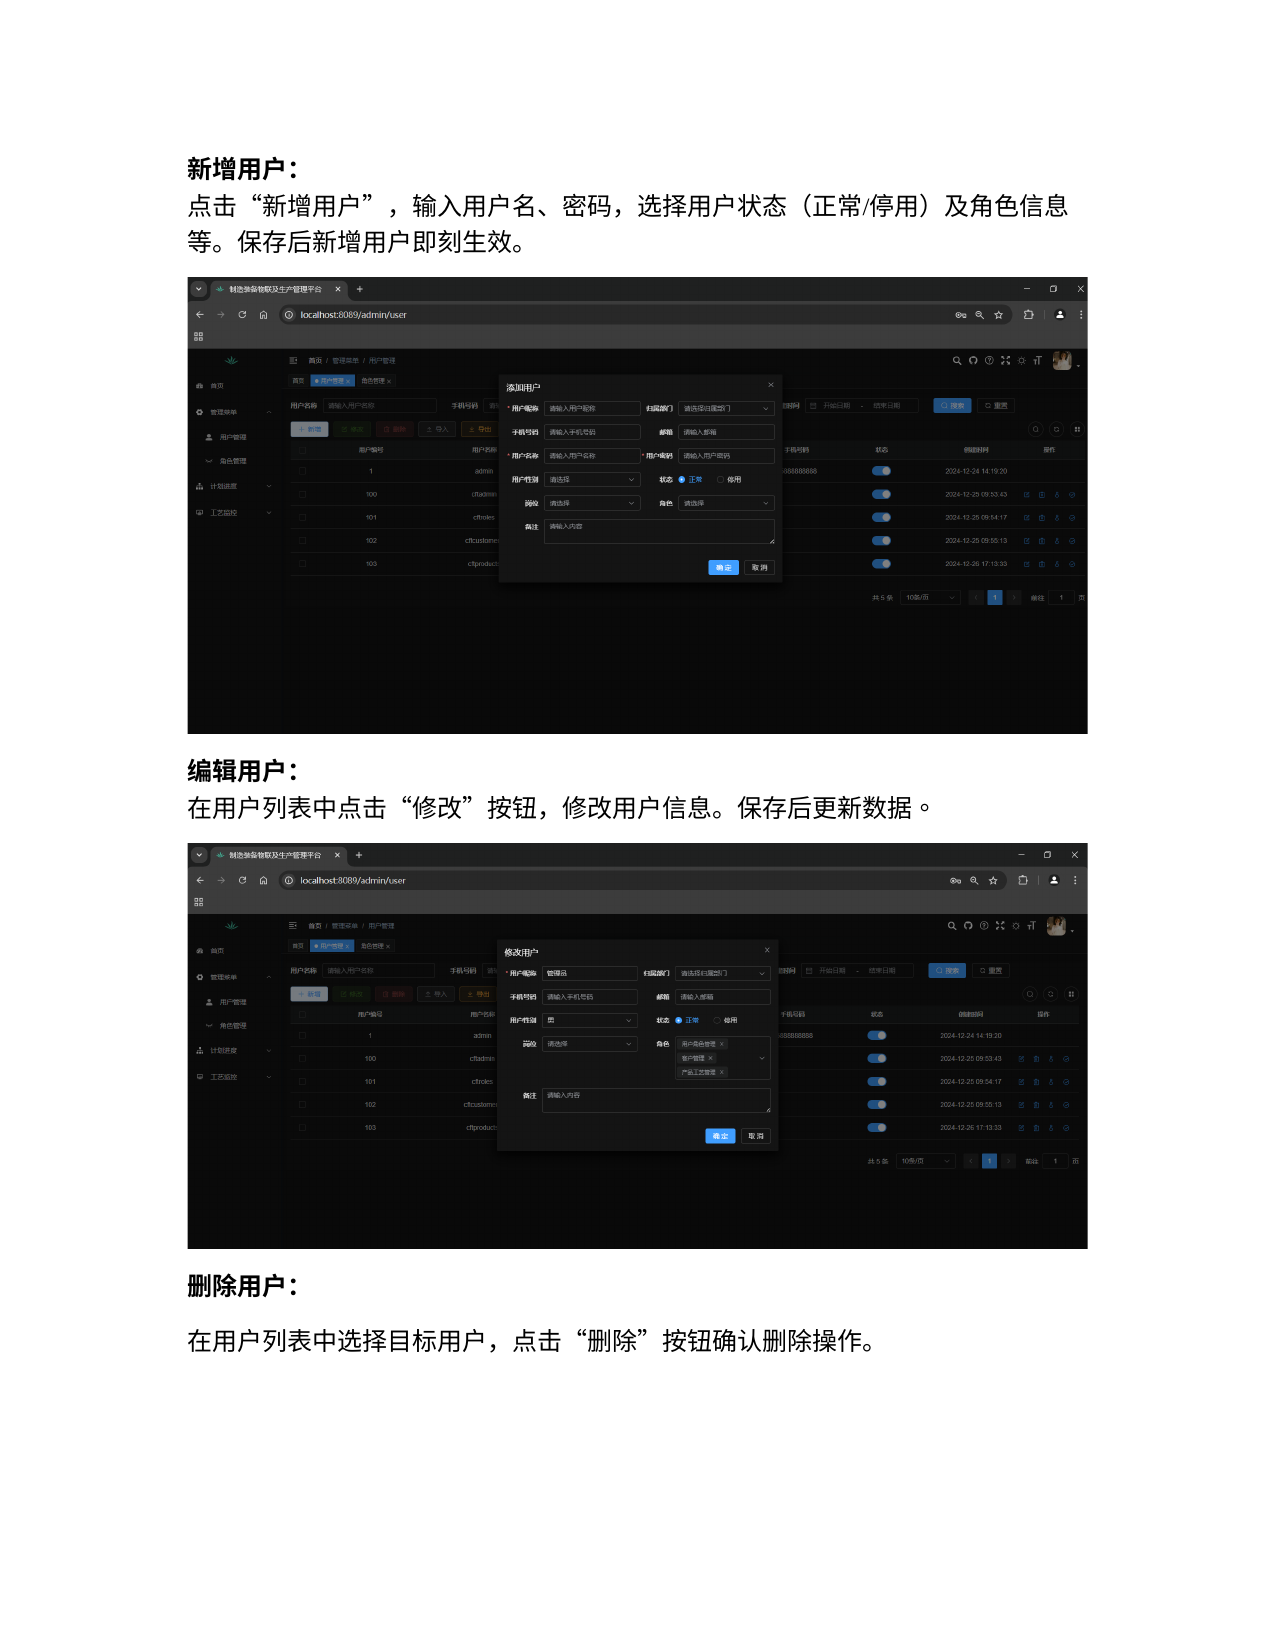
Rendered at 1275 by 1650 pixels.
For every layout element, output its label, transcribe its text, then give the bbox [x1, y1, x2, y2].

text 新增用户： 点击“新增用户”，输入用户名、密码，选择用户状态（正常/停用）及角色信息等。保存后新增用户即刻生效。 [187, 150, 1087, 259]
text 编辑用户： 在用户列表中点击“修改”按钮，修改用户信息。保存后更新数据。 [187, 752, 1087, 824]
picture [187, 843, 1088, 1249]
text 删除用户： [187, 1267, 1087, 1303]
text 在用户列表中选择目标用户，点击“删除”按钮确认删除操作。 [187, 1322, 1087, 1358]
picture [187, 277, 1088, 734]
